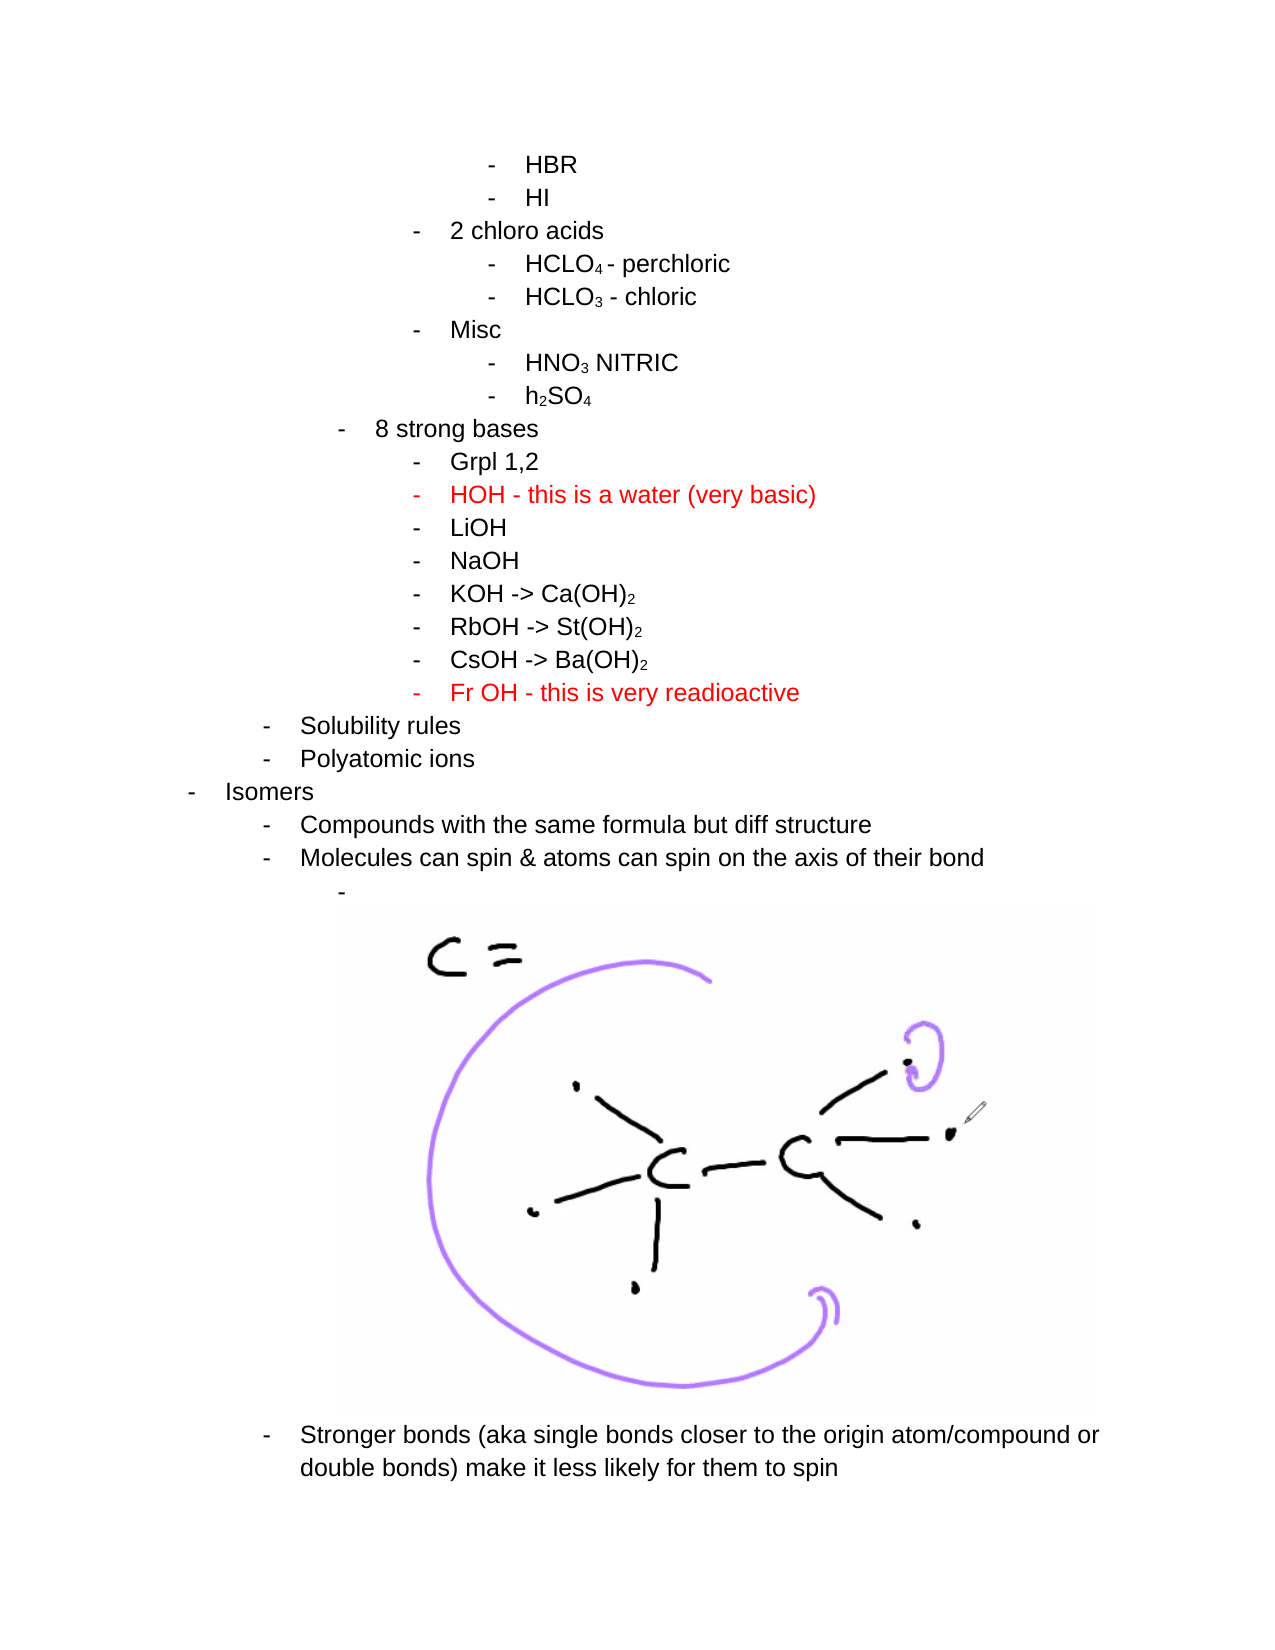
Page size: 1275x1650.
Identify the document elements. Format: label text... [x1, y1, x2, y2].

list Isomers [187, 777, 1125, 806]
list LiOH [412, 513, 1125, 542]
picture [337, 909, 1093, 1416]
list Grpl 1,2 [412, 447, 1125, 476]
list h2SO4 [487, 381, 1125, 410]
list Fr OH - this is very readioactive [412, 678, 1125, 707]
list HNO3 NITRIC [487, 348, 1125, 377]
list Stronger bonds (aka single bonds closer to the origin atom/compound or double bonds) make it less likely for them to spin [262, 1420, 1125, 1482]
list HCLO3 - chloric [487, 282, 1125, 311]
list NaOH [412, 546, 1125, 575]
list CsOH -> Ba(OH)2 [412, 645, 1125, 674]
list Solubility rules [262, 711, 1125, 740]
list 2 chloro acids [412, 216, 1125, 245]
list Polyatomic ions [262, 744, 1125, 773]
list Molecules can spin & atoms can spin on the axis of their bond [262, 843, 1125, 872]
list HCLO4 - perchloric [487, 249, 1125, 278]
list Compounds with the same formula but diff structure [262, 810, 1125, 839]
list HBR [487, 150, 1125, 179]
list 8 strong bases [337, 414, 1125, 443]
list HOH - this is a water (very basic) [412, 480, 1125, 509]
list Misc [412, 315, 1125, 344]
list HI [487, 183, 1125, 212]
list RbOH -> St(OH)2 [412, 612, 1125, 641]
list KOH -> Ca(OH)2 [412, 579, 1125, 608]
